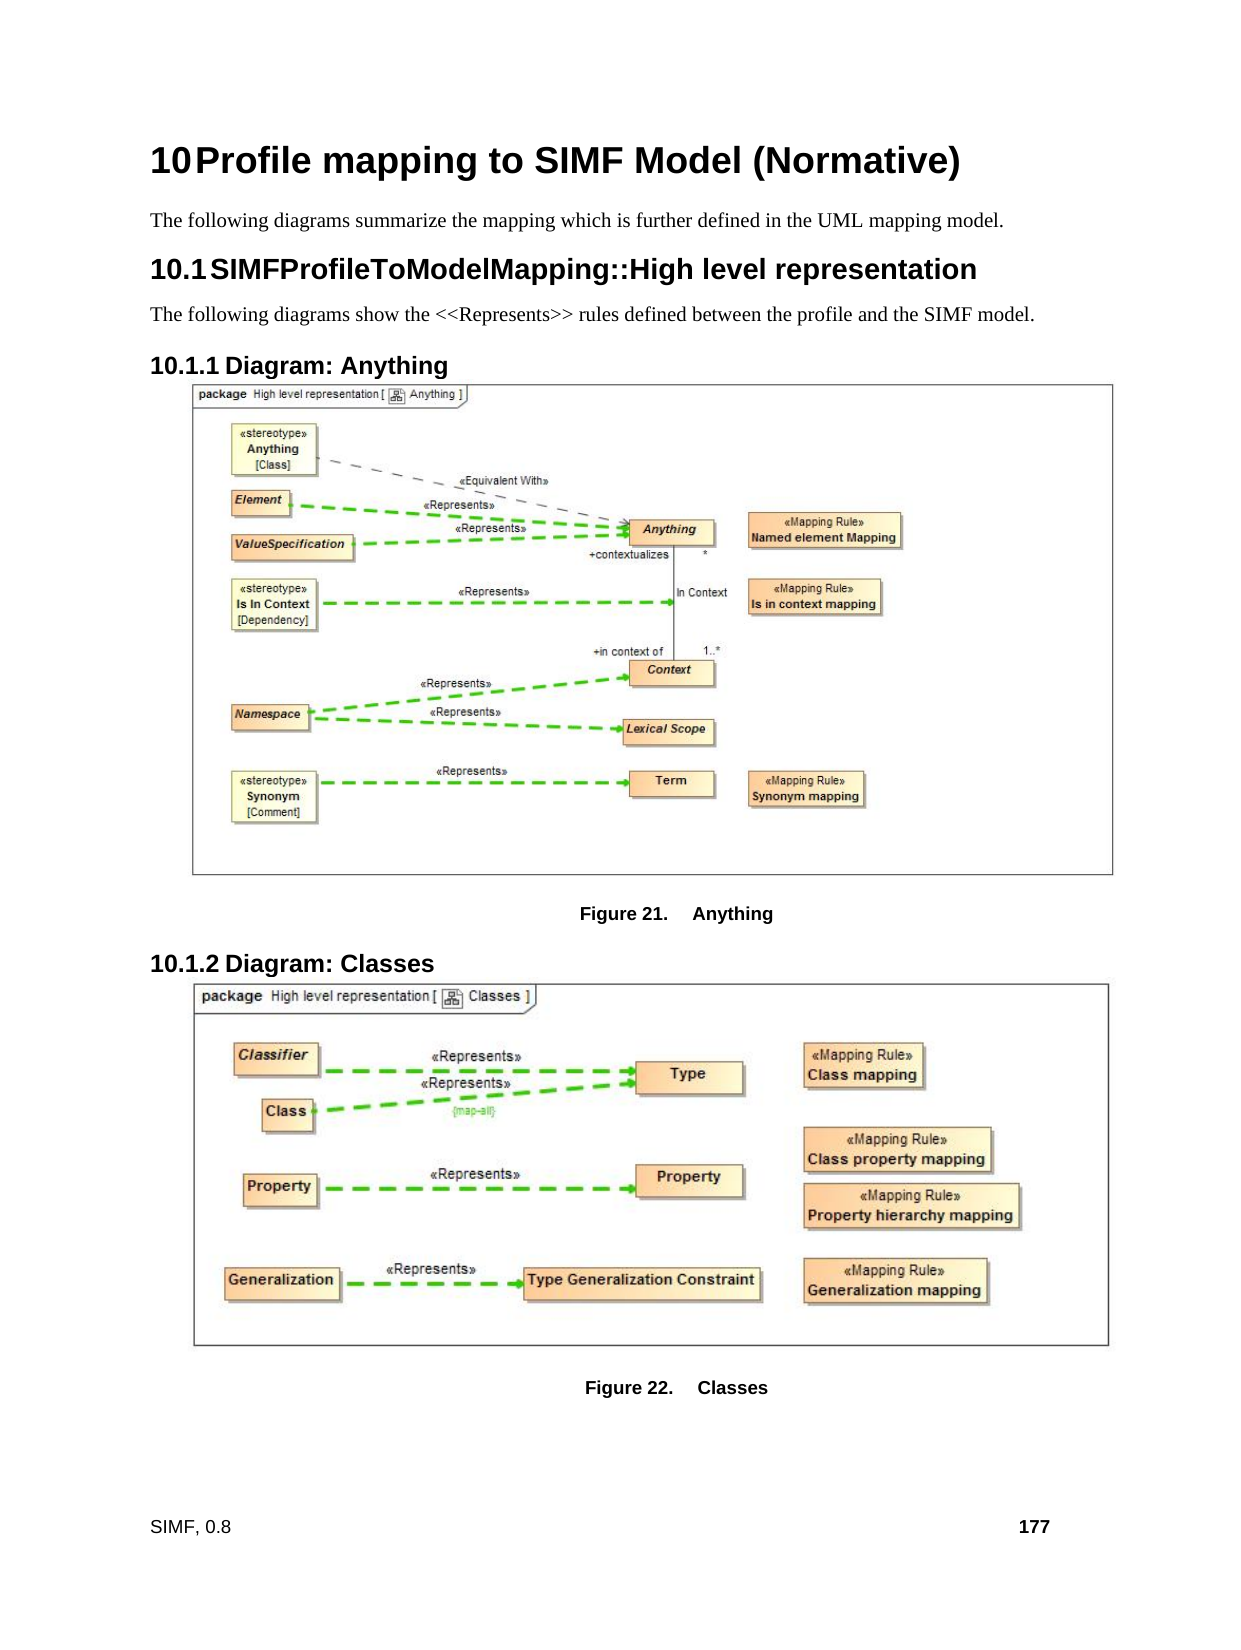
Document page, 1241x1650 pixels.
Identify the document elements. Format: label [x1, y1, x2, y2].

picture [187, 977, 1128, 1365]
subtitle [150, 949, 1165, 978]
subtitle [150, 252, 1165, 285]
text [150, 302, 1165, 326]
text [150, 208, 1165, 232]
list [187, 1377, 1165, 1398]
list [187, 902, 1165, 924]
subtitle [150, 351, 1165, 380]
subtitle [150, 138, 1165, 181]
picture [187, 379, 1128, 890]
